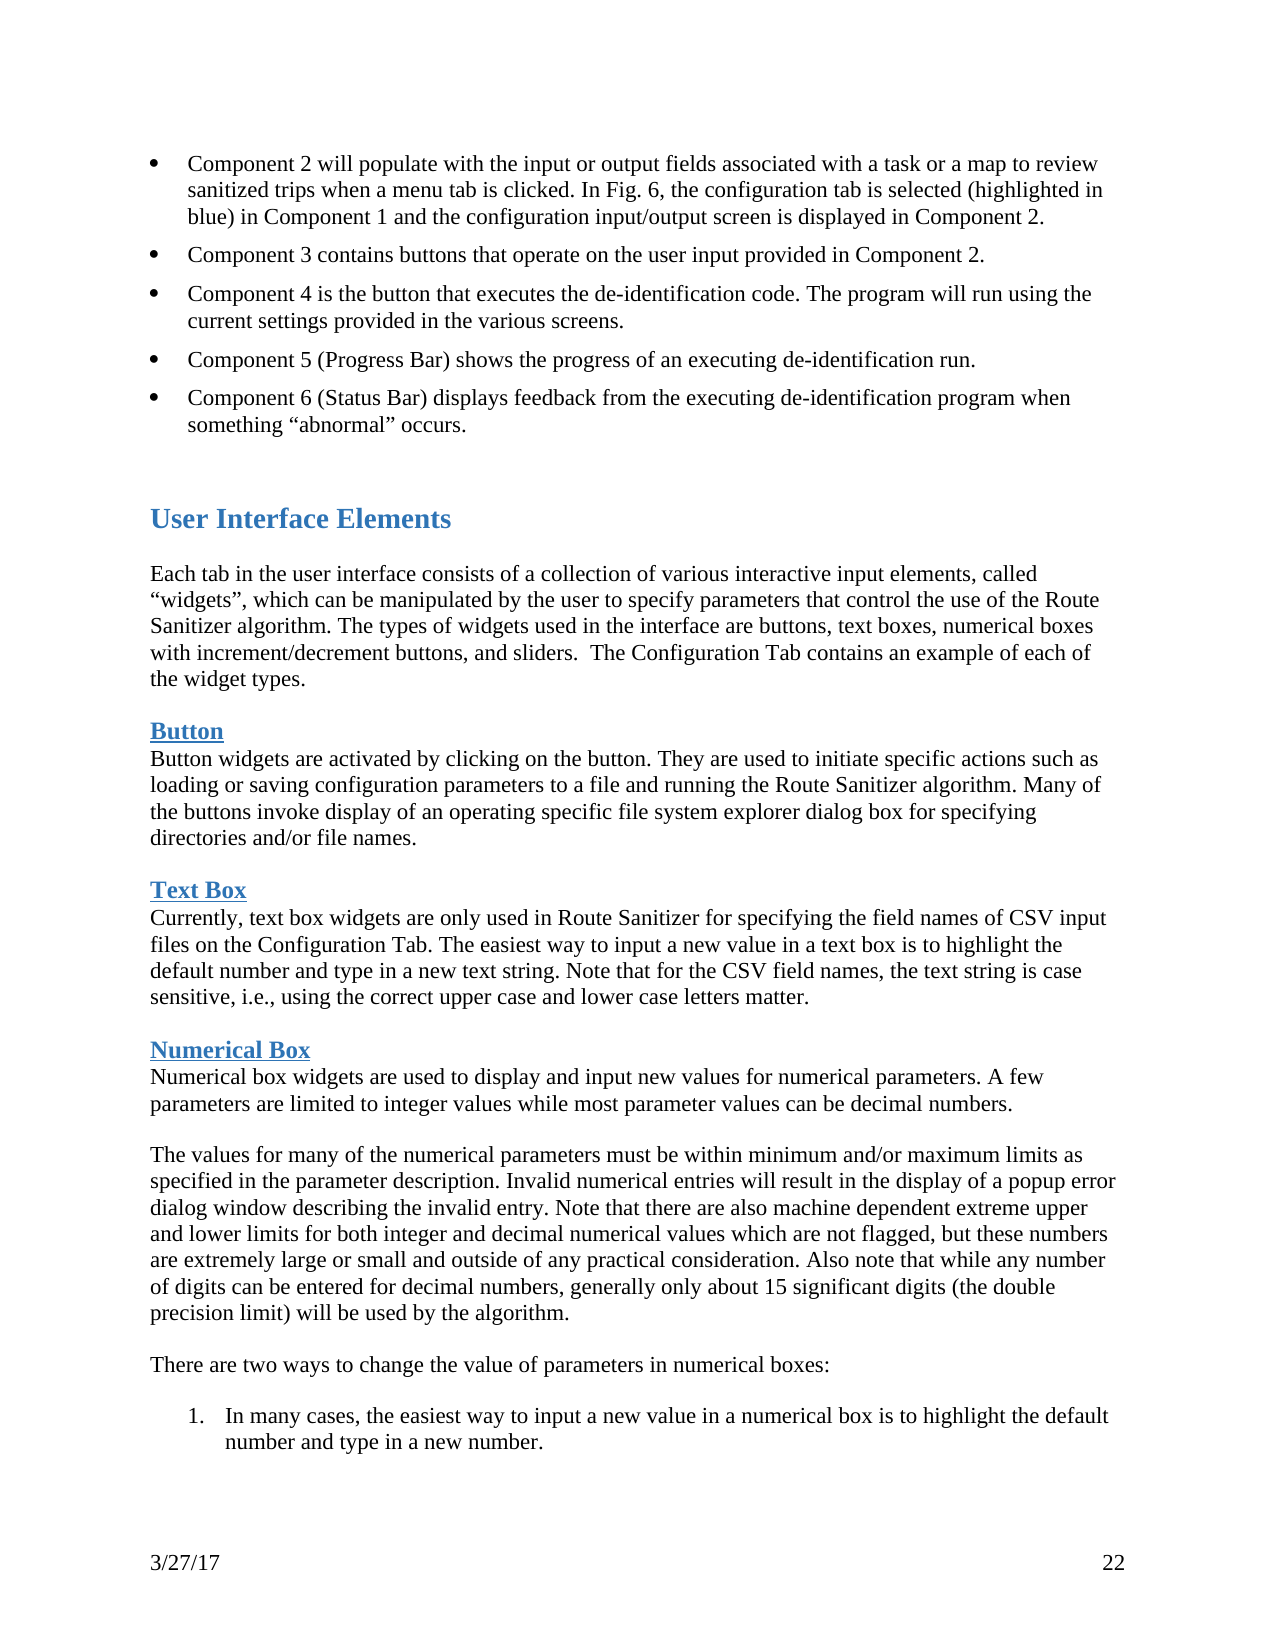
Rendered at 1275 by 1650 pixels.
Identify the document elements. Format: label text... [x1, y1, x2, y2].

subtitle Button [150, 716, 1125, 745]
subtitle User Interface Elements [150, 501, 1125, 534]
text The values for many of the numerical parameters must be within minimum and/or maximum limits as specified in the parameter description. Invalid numerical entries will result in the display of a popup error dialog window describing the invalid entry. Note that there are also machine dependent extreme upper and lower limits for both integer and decimal numerical values which are not flagged, but these numbers are extremely large or small and outside of any practical consideration. Also note that while any number of digits can be entered for decimal numbers, generally only about 15 significant digits (the double precision limit) will be used by the algorithm. [150, 1141, 1125, 1326]
text Currently, text box widgets are only used in Route Sanitizer for specifying the field names of CSV input files on the Configuration Tab. The easiest way to input a new value in a text box is to highlight the default number and type in a new text string. Note that for the CSV field names, the text string is case sensitive, i.e., using the correct upper case and lower case letters matter. [150, 904, 1125, 1010]
list Component 2 will populate with the input or output fields associated with a task or a map to review sanitized trips when a menu tab is clicked. In Fig. 6, the configuration tab is selected (highlighted in blue) in Component 1 and the configuration input/output screen is displayed in Component 2. [150, 150, 1125, 229]
text Button widgets are activated by clicking on the button. They are used to initiate specific actions such as loading or saving configuration parameters to a file and running the Route Sanitizer algorithm. Many of the buttons invoke display of an operating specific file system explorer dialog box for specifying directories and/or file names. [150, 745, 1125, 851]
text There are two ways to change the value of parameters in numerical boxes: [150, 1351, 1125, 1377]
list In many cases, the easiest way to input a new value in a numerical box is to highlight the default number and type in a new number. [187, 1402, 1125, 1455]
text Each tab in the user interface consists of a collection of various interactive input elements, called “widgets”, which can be manipulated by the user to specify parameters that control the use of the Route Sanitizer algorithm. The types of widgets used in the interface are buttons, text boxes, numerical boxes with increment/decrement buttons, and sliders. The Configuration Tab contains an example of each of the widget types. [150, 559, 1125, 691]
list Component 4 is the button that executes the de-identification code. The program will run using the current settings provided in the various screens. [150, 280, 1125, 333]
list Component 6 (Status Bar) displays feedback from the executing de-identification program when something “abnormal” occurs. [150, 384, 1125, 437]
list Component 3 contains buttons that operate on the user input provided in Component 2. [150, 242, 1125, 268]
subtitle Text Box [150, 876, 1125, 904]
subtitle Numerical Box [150, 1035, 1125, 1063]
list Component 5 (Progress Bar) shows the progress of an executing de-identification run. [150, 346, 1125, 372]
text Numerical box widgets are used to display and input new values for numerical parameters. A few parameters are limited to integer values while most parameter values can be decimal numbers. [150, 1063, 1125, 1116]
